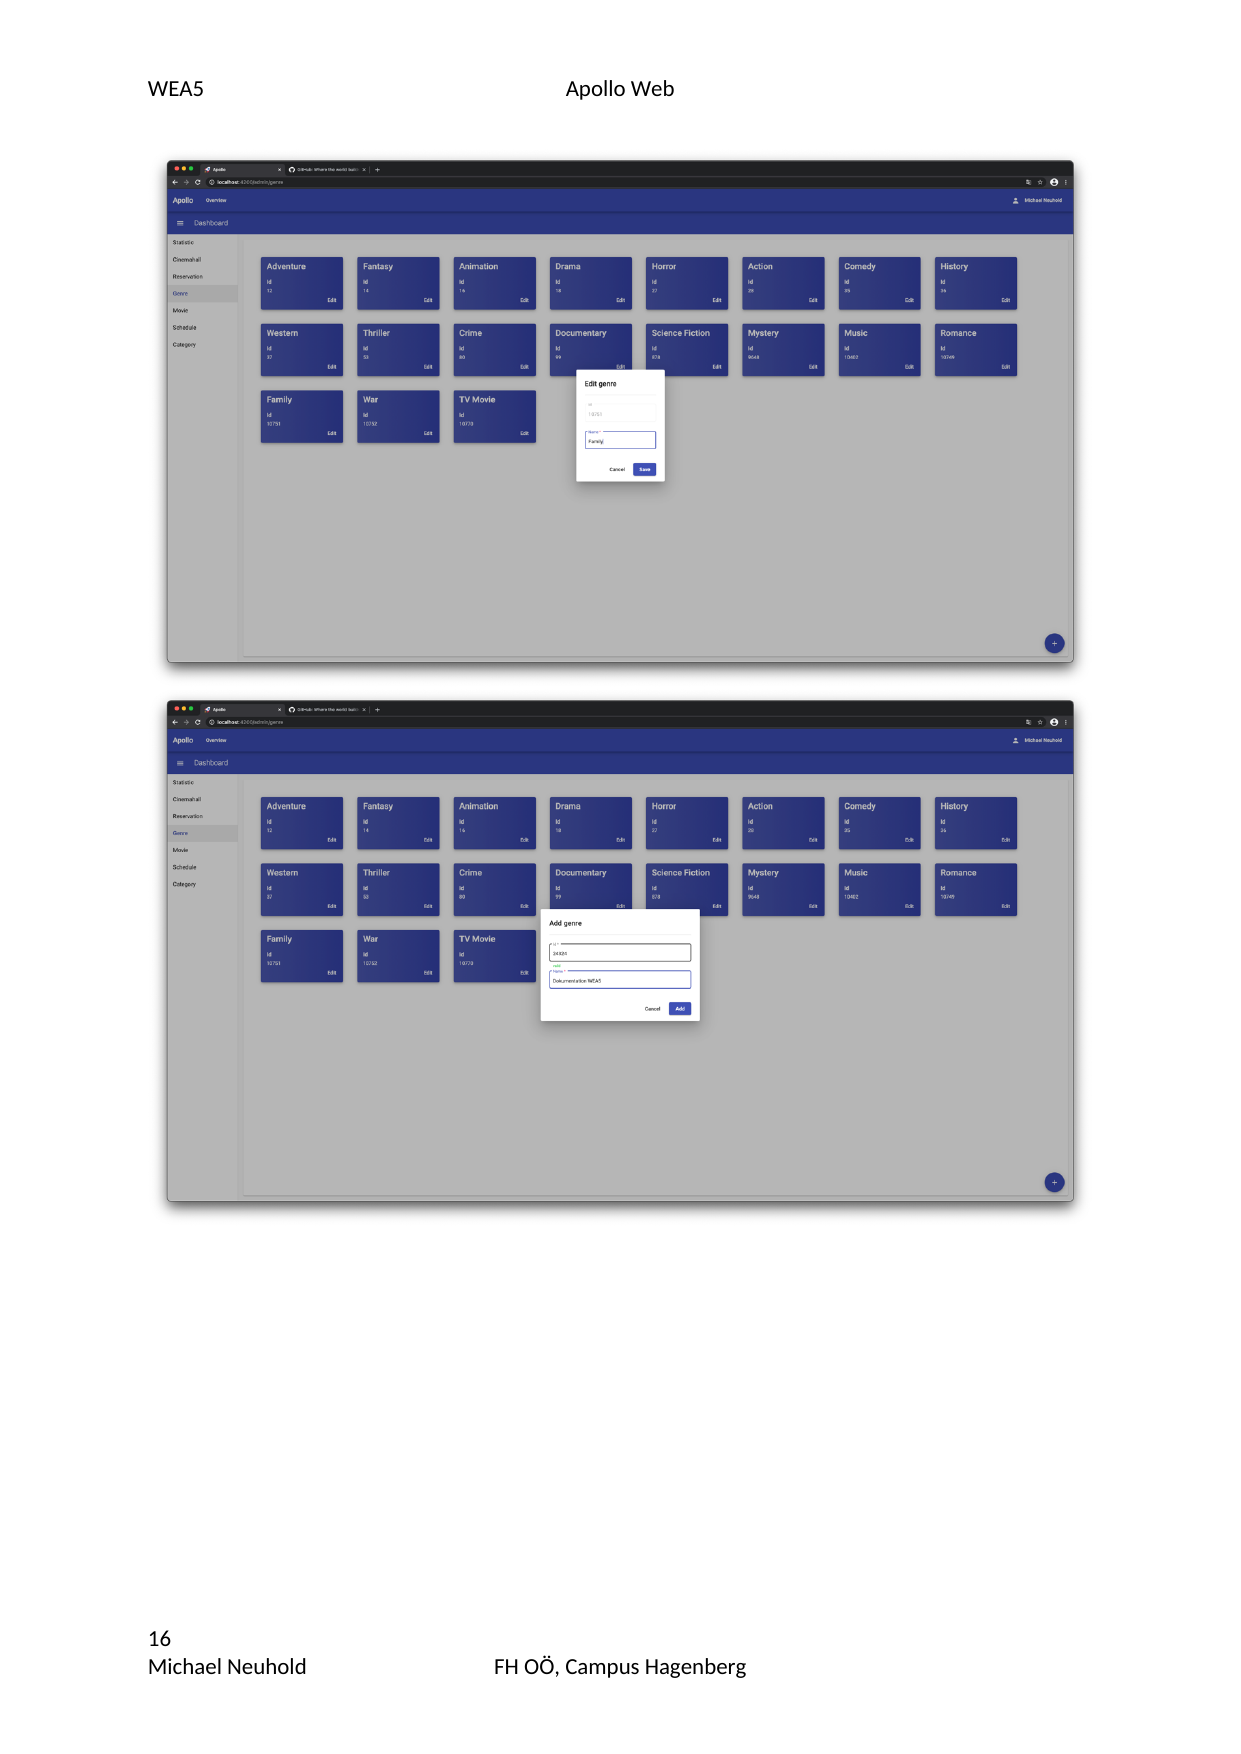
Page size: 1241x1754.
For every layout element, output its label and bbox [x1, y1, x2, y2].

picture [147, 147, 1093, 1227]
